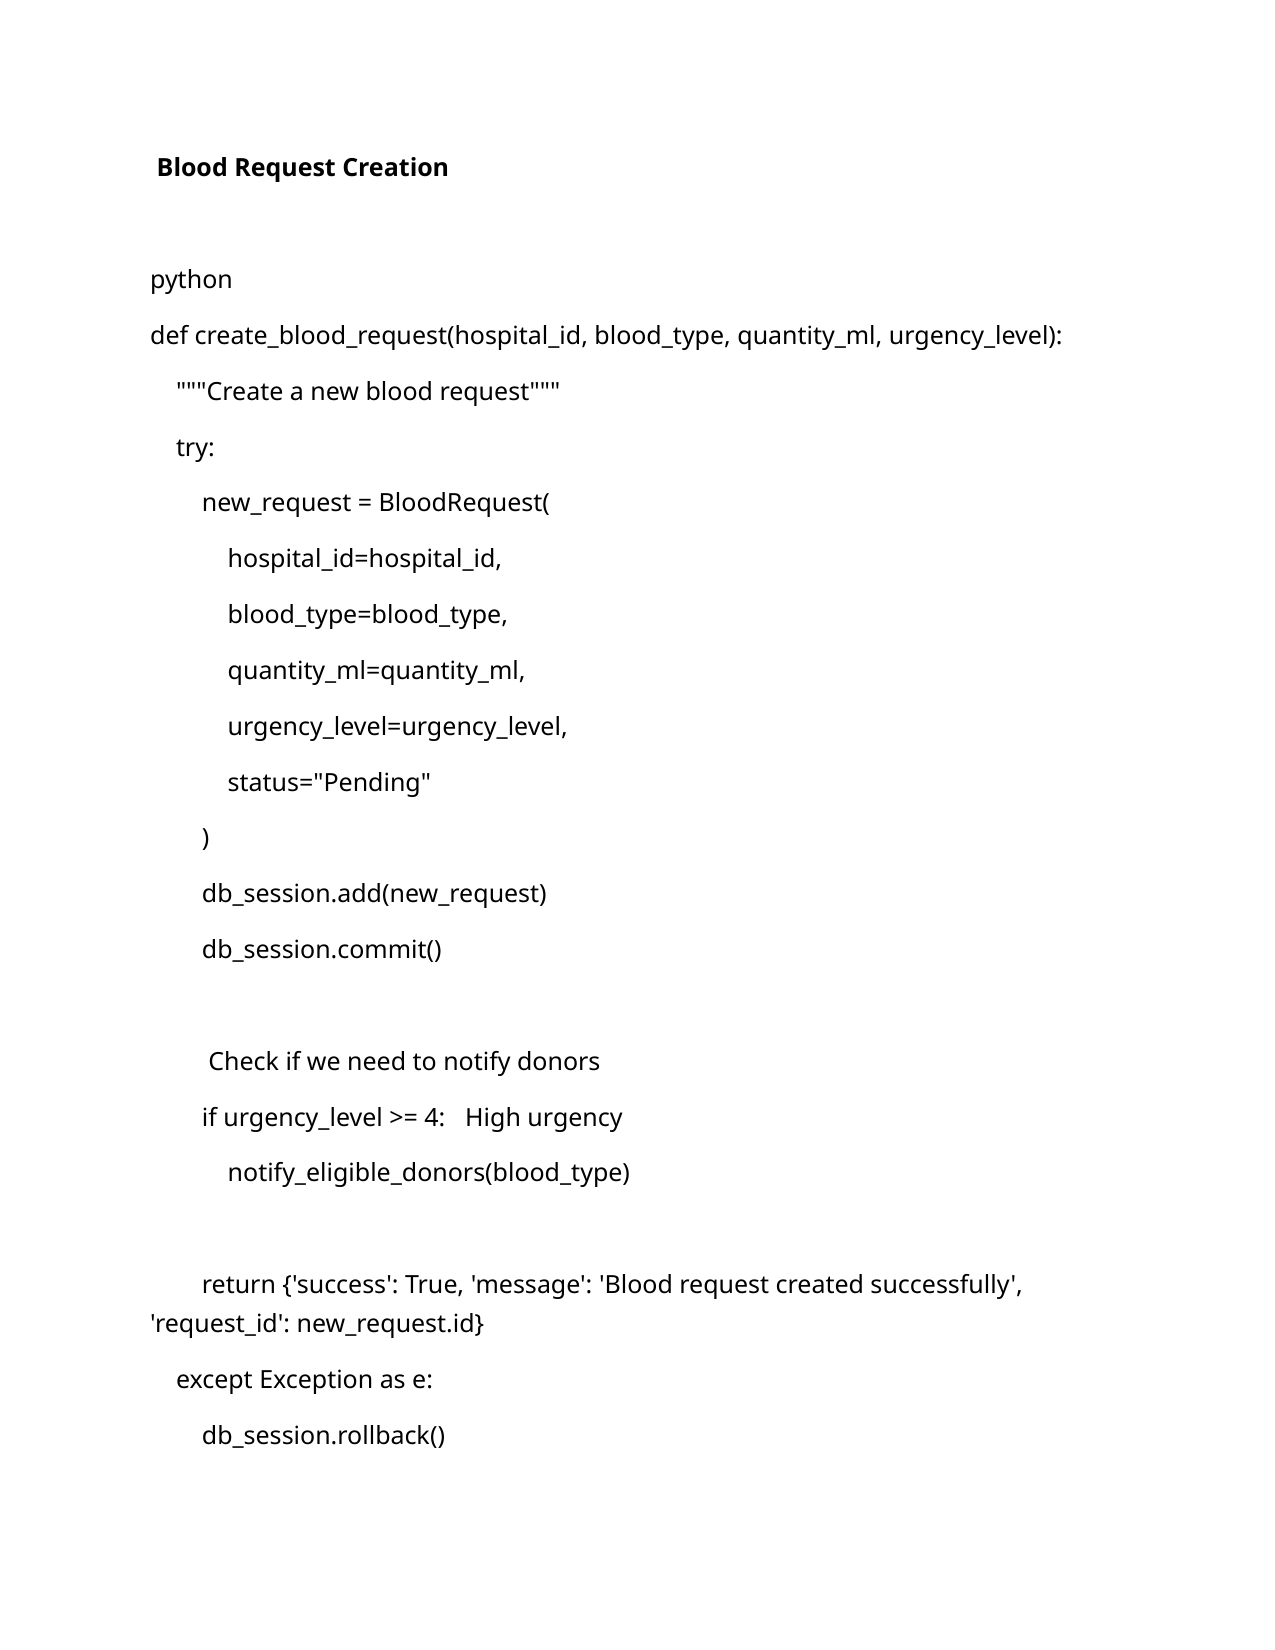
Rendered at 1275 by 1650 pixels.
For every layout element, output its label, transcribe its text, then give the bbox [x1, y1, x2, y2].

text return {'success': True, 'message': 'Blood request created successfully', 'request_id': new_request.id} [150, 1267, 1125, 1340]
text Check if we need to notify donors [150, 1043, 1125, 1077]
text status="Pending" [150, 764, 1125, 798]
text db_session.rollback() [150, 1417, 1125, 1452]
text try: [150, 429, 1125, 463]
text def create_blood_request(hospital_id, blood_type, quantity_ml, urgency_level): [150, 317, 1125, 352]
text """Create a new blood request""" [150, 373, 1125, 407]
text db_session.add(new_request) [150, 876, 1125, 910]
text python [150, 262, 1125, 296]
text db_session.commit() [150, 932, 1125, 966]
text Blood Request Creation [150, 150, 1125, 184]
text new_request = BloodRequest( [150, 485, 1125, 519]
text urgency_level=urgency_level, [150, 708, 1125, 742]
text except Exception as e: [150, 1362, 1125, 1396]
text hospital_id=hospital_id, [150, 541, 1125, 575]
text ) [150, 820, 1125, 854]
text blood_type=blood_type, [150, 597, 1125, 631]
text notify_eligible_donors(blood_type) [150, 1155, 1125, 1189]
text if urgency_level >= 4: High urgency [150, 1099, 1125, 1133]
text quantity_ml=quantity_ml, [150, 652, 1125, 687]
